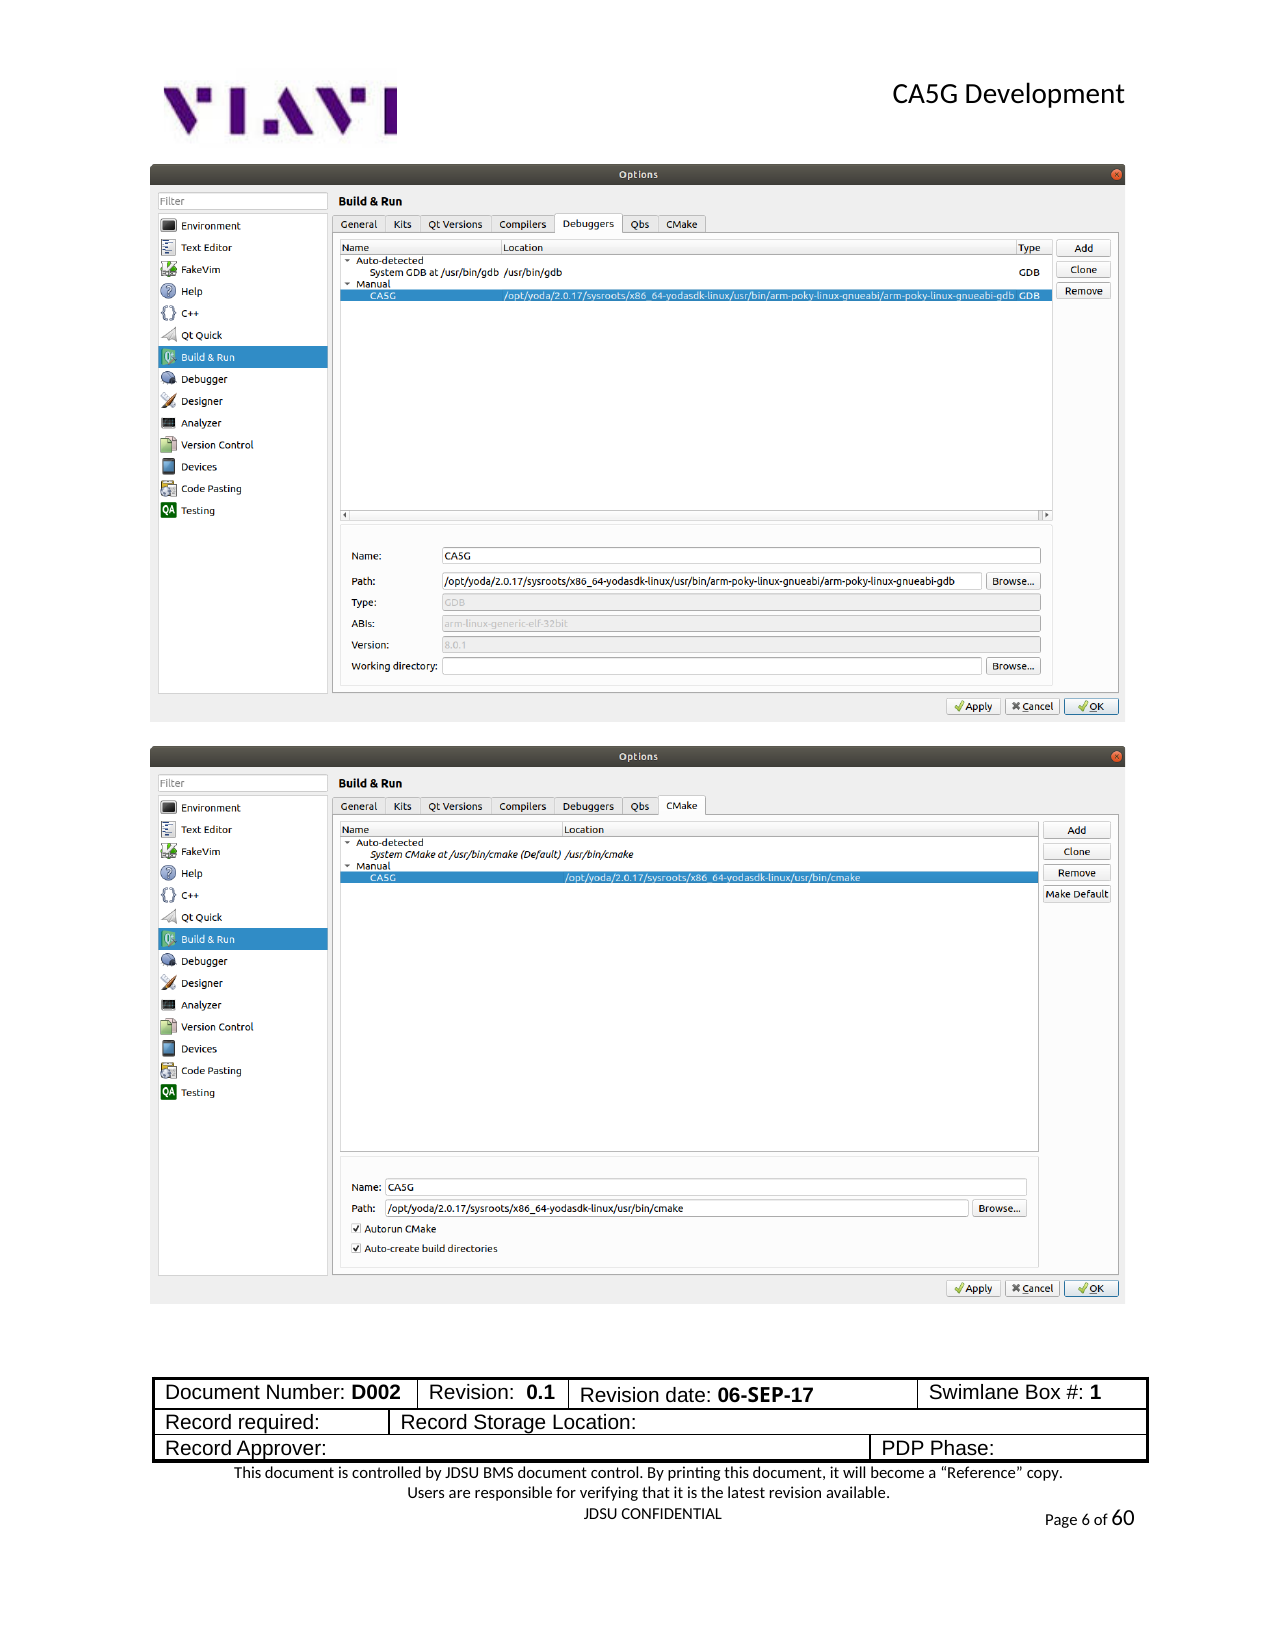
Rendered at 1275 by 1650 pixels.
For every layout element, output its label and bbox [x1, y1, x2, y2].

picture [162, 68, 397, 146]
picture [150, 746, 1125, 1304]
picture [150, 164, 1125, 722]
